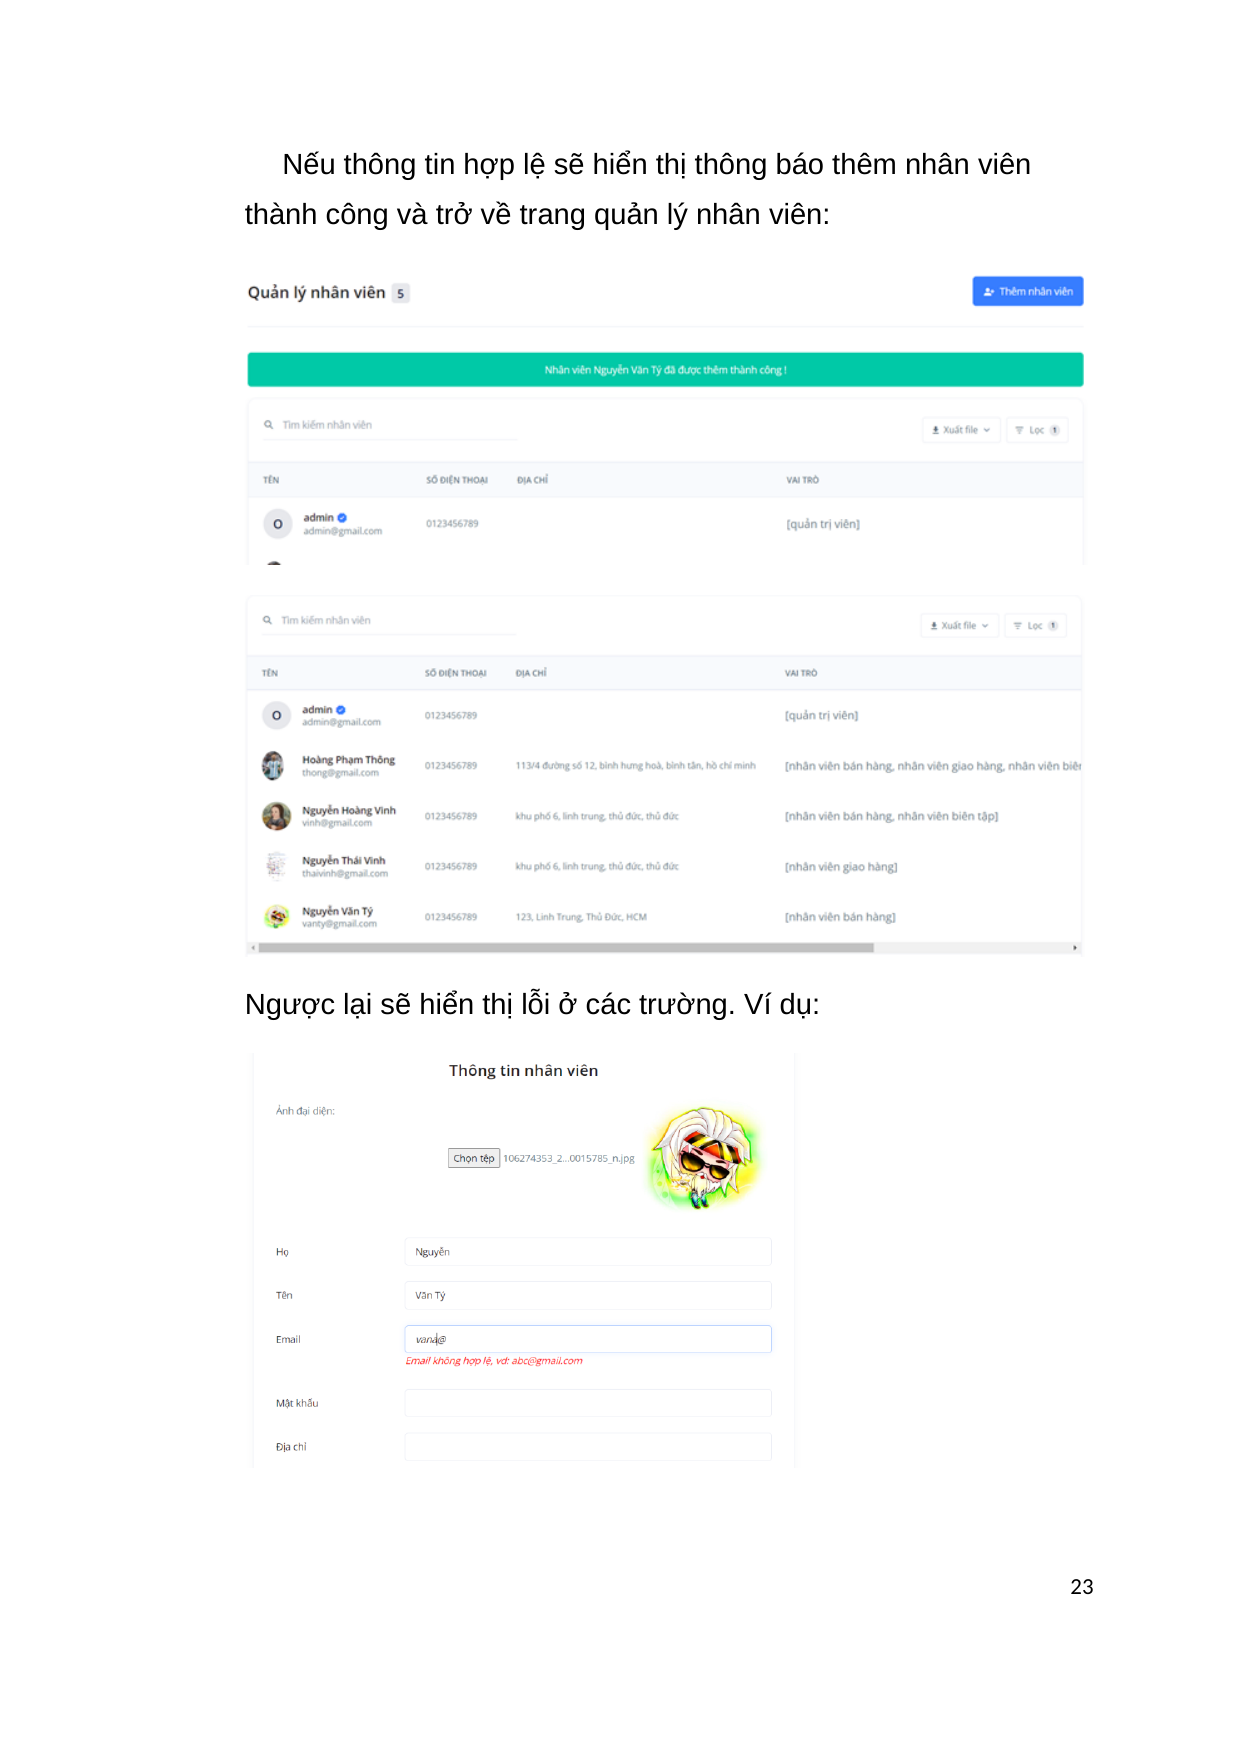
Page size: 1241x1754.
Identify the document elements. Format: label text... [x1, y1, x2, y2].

picture [207, 1053, 841, 1468]
picture [244, 264, 1089, 565]
list Ngược lại sẽ hiển thị lỗi ở các trường. Ví dụ: [244, 987, 1093, 1020]
picture [244, 595, 1085, 957]
list Nếu thông tin hợp lệ sẽ hiển thị thông báo thêm nhân viên thành công và trở về trang quản lý nhân viên: [244, 147, 1093, 231]
